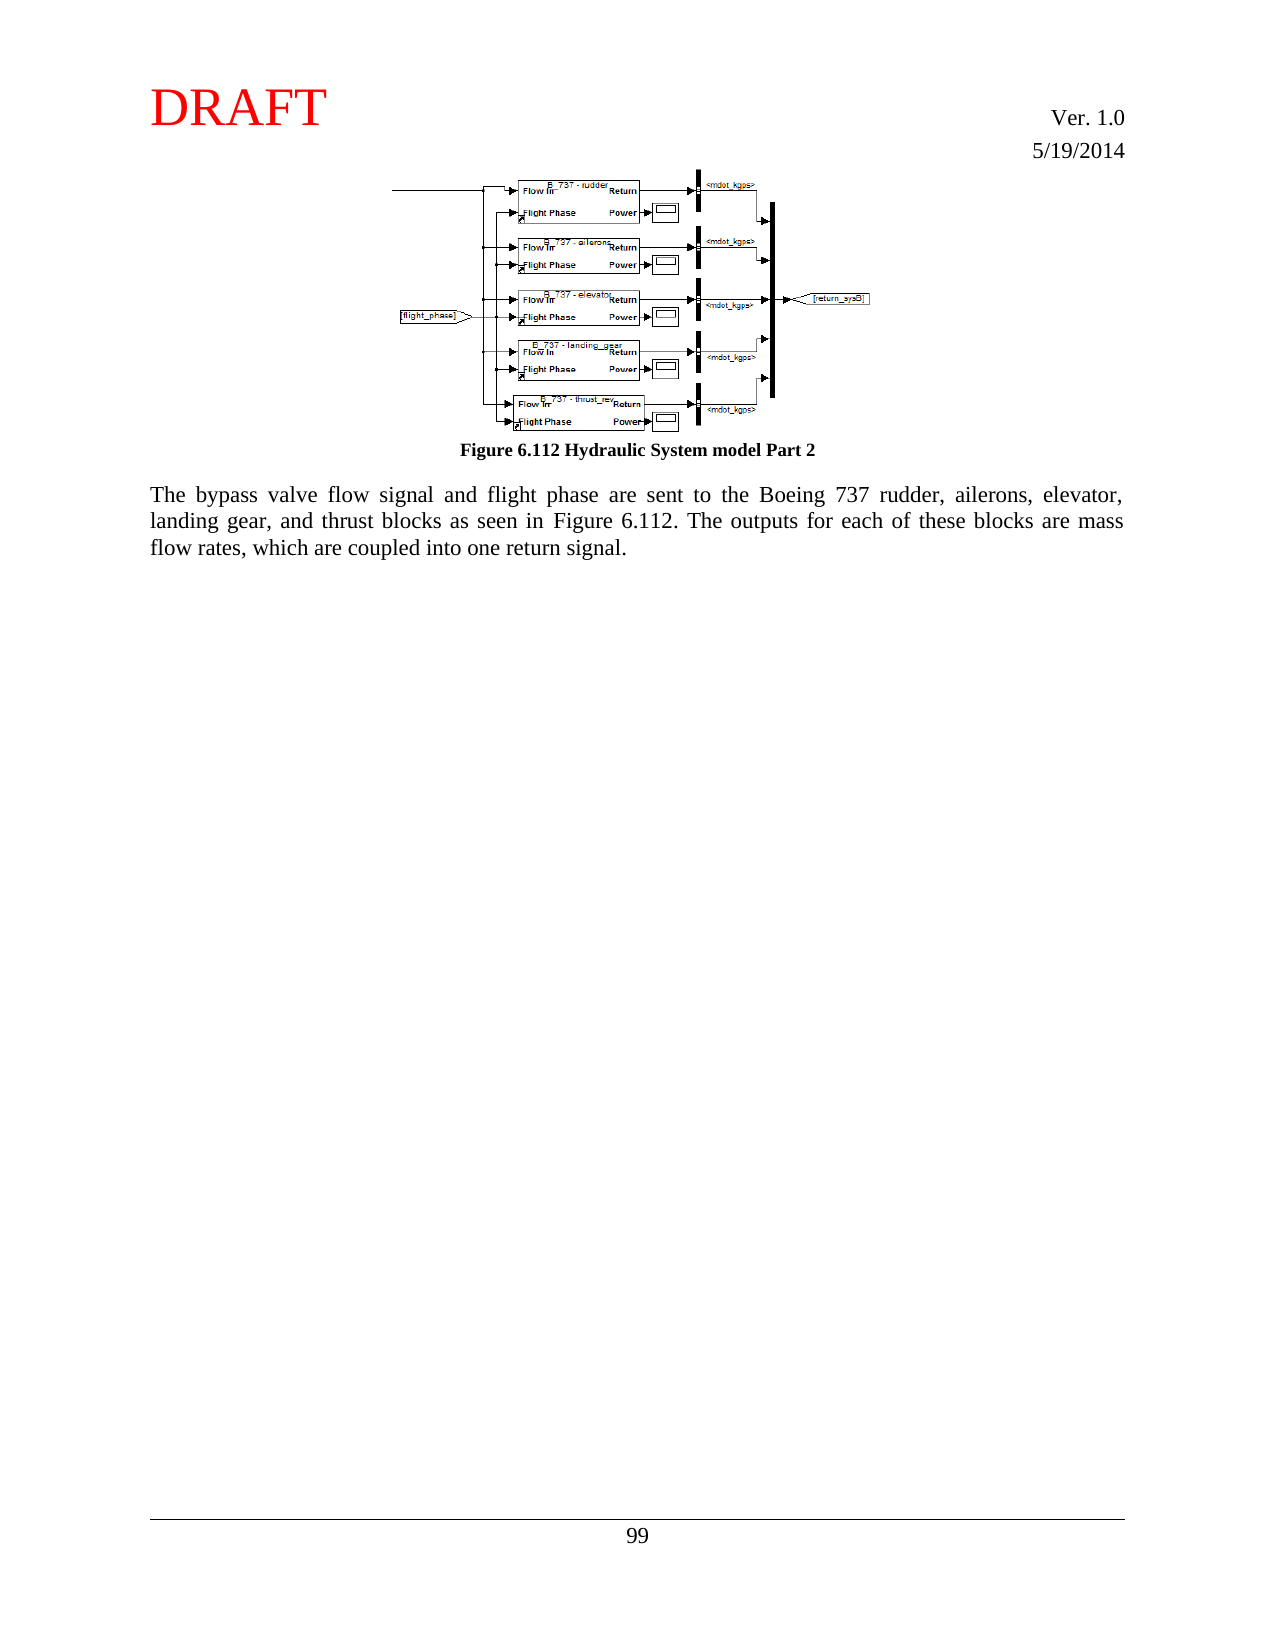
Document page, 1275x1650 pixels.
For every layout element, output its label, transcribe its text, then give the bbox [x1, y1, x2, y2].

picture [392, 163, 883, 439]
